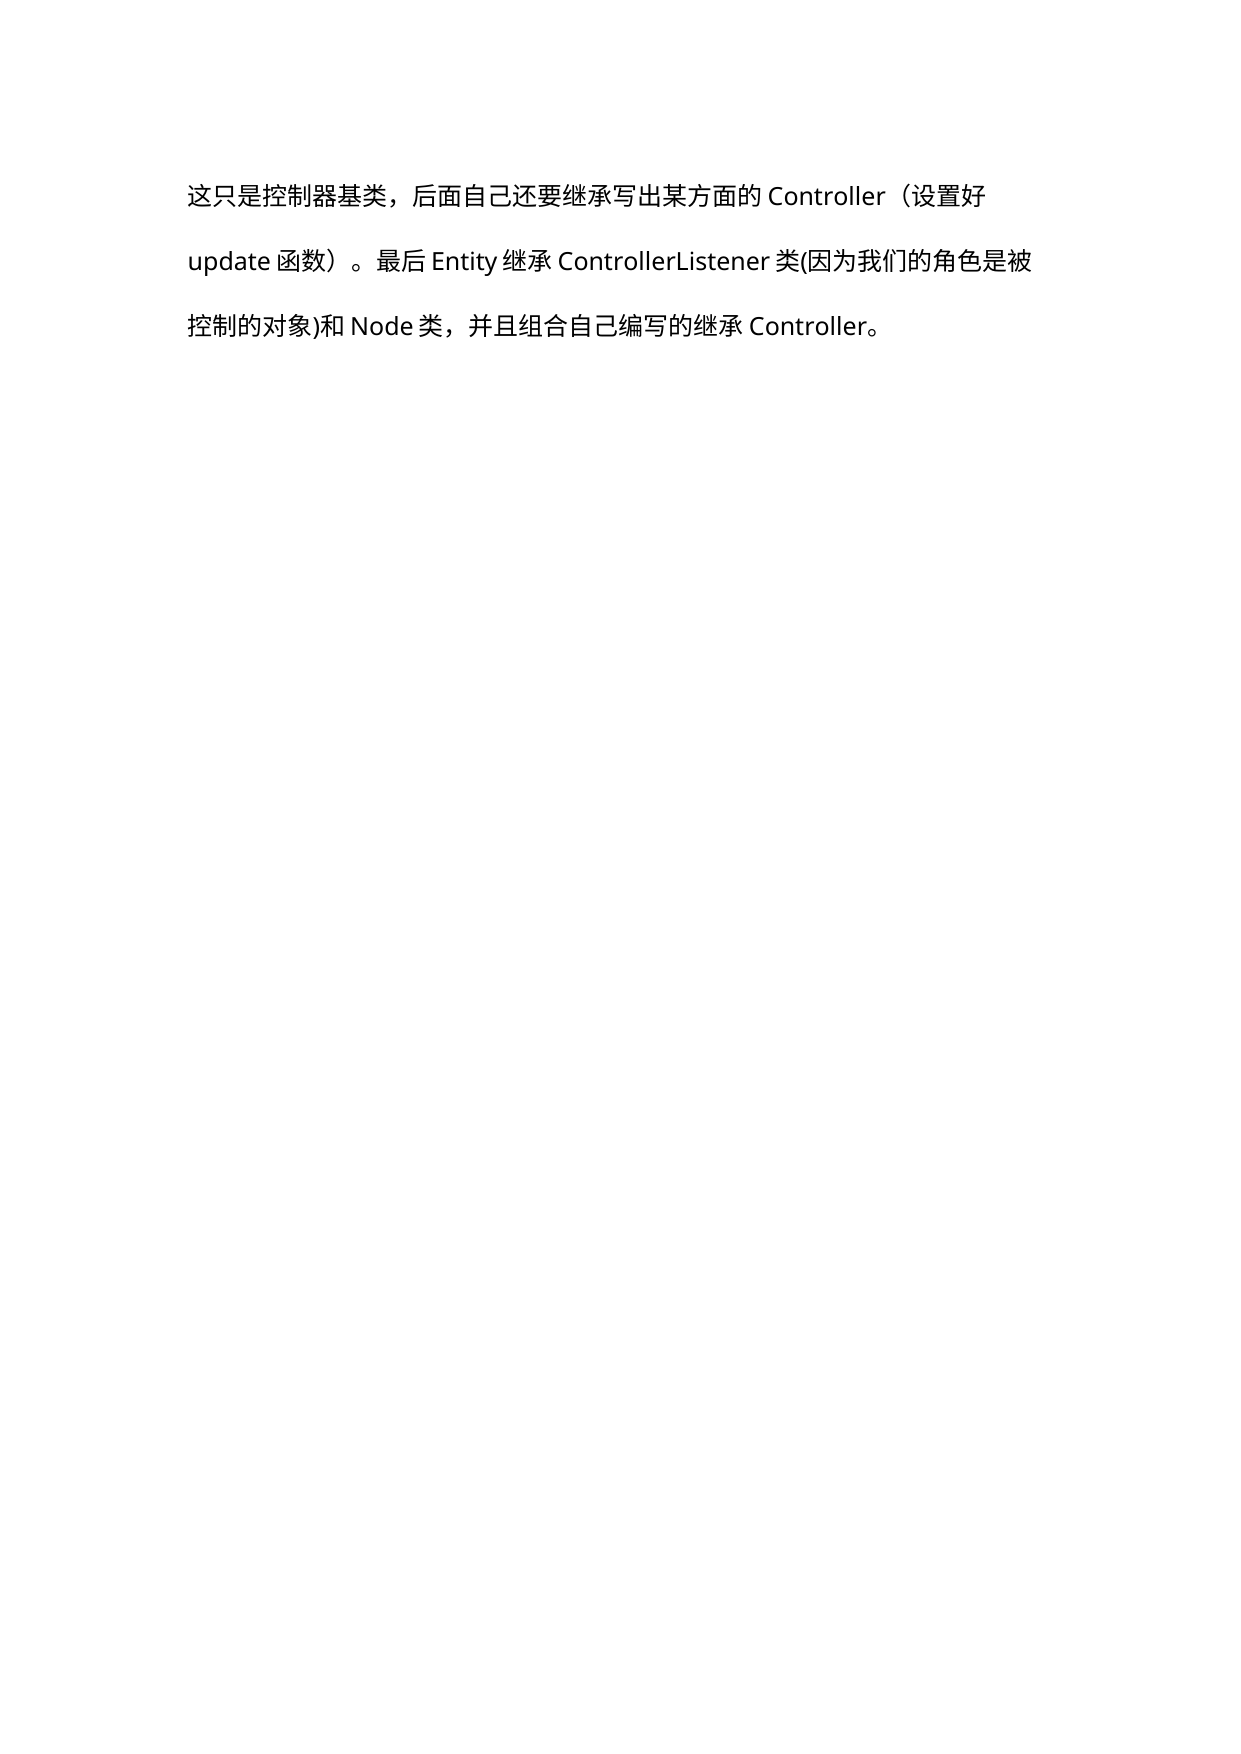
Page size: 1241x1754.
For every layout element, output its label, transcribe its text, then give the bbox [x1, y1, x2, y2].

text 如果主角的坐标小于屏幕的一半，在图中的程序里面并不会造成背景的移动。但是这只是地图的移动，你需要重写Player的setTagPosition()，先写父元素的setTagPosition()然后设置图片的移动。上面图片中这段人物移动代码根本不合格。这只是控制器基类，后面自己还要继承写出某方面的Controller（设置好update函数）。最后Entity继承ControllerListener类(因为我们的角色是被控制的对象)和Node类，并且组合自己编写的继承Controller。 [187, 162, 1053, 357]
